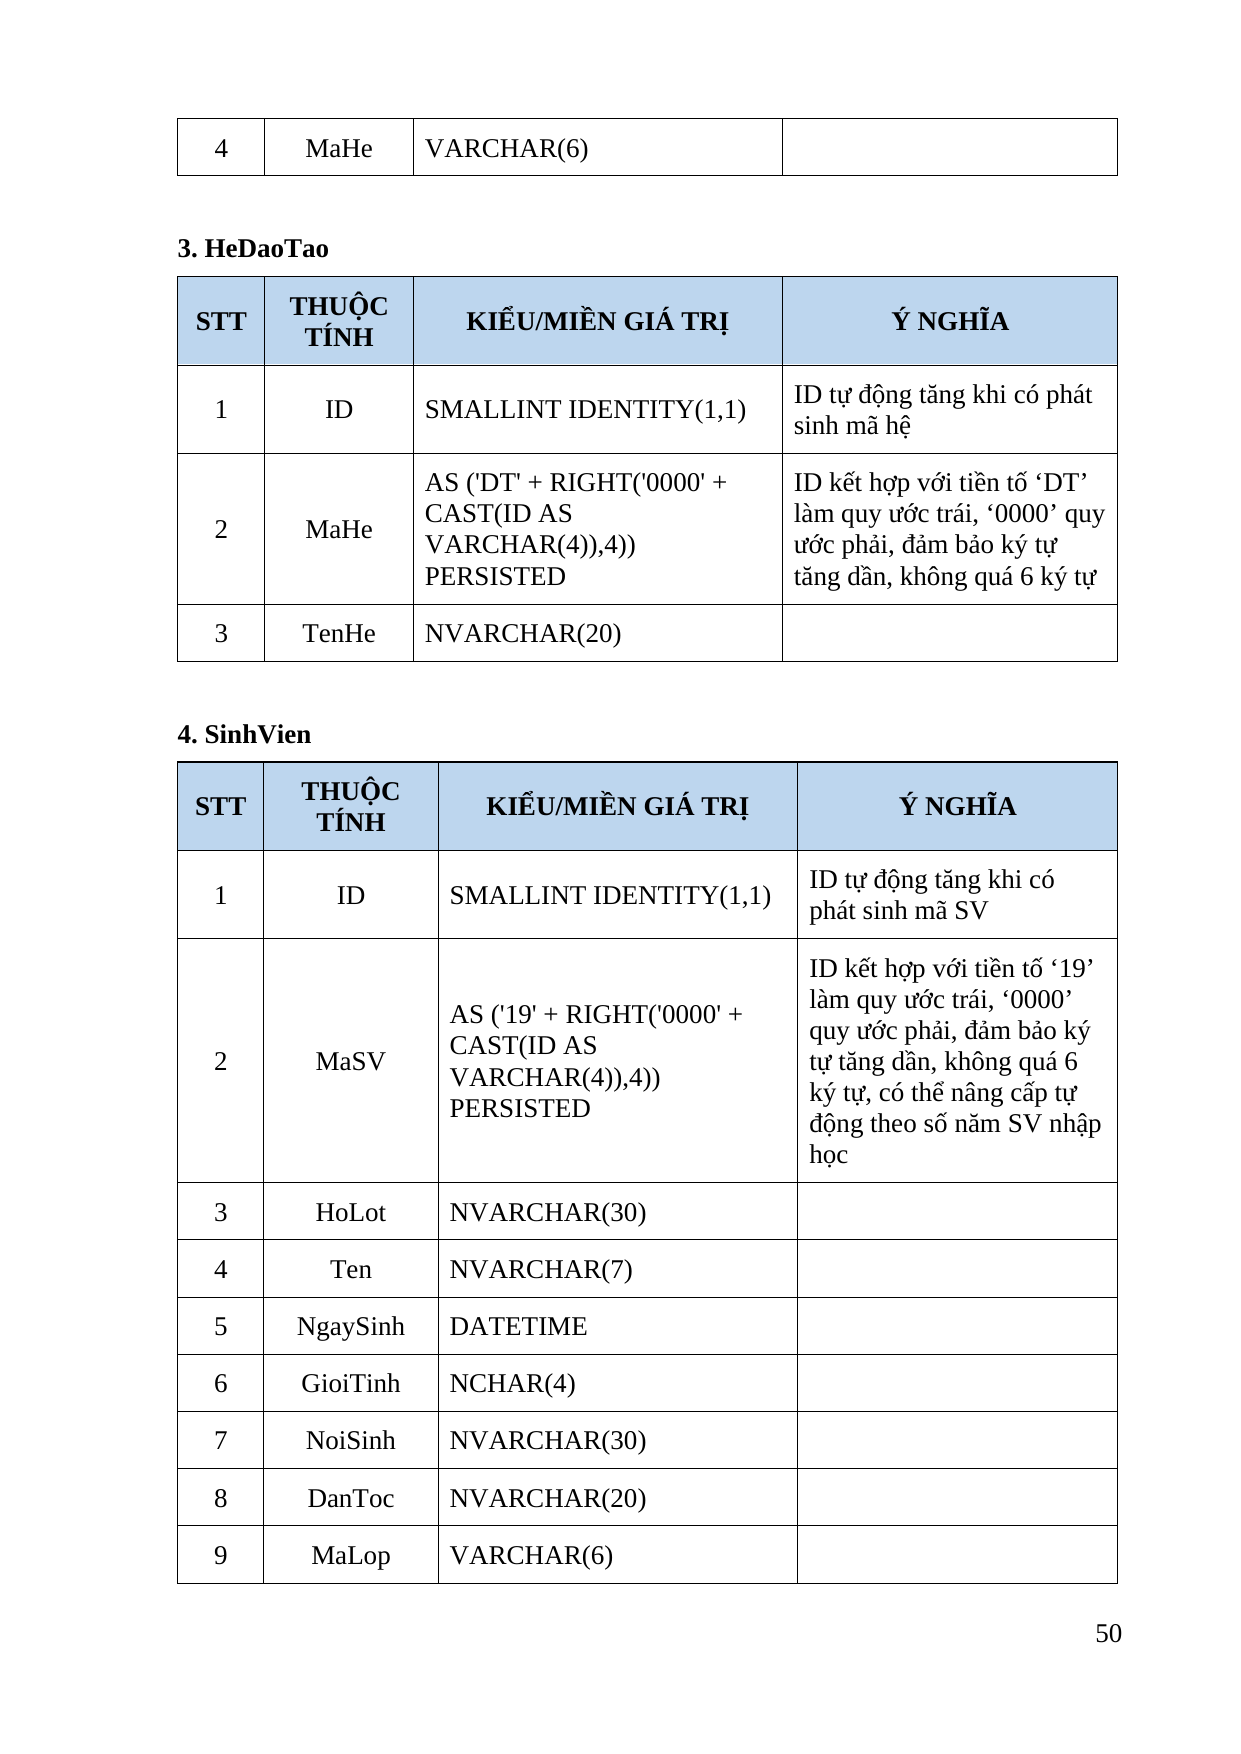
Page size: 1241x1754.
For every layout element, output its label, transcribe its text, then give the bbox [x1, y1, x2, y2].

table_cell ID kết hợp với tiền tố ‘DT’ làm quy ước trái, ‘0000’ quy ước phải, đảm bảo ký tự tăng dần, không quá 6 ký tự [783, 454, 1117, 603]
table_cell SMALLINT IDENTITY(1,1) [414, 366, 782, 453]
table_cell [798, 1240, 1117, 1297]
table_cell [798, 1183, 1117, 1239]
table_cell HoLot [264, 1183, 438, 1239]
table_cell NoiSinh [264, 1412, 438, 1468]
table_cell NVARCHAR(30) [439, 1183, 797, 1239]
table_cell 1 [178, 851, 263, 938]
table_cell TenHe [265, 605, 413, 661]
table_cell 2 [178, 939, 263, 1182]
table_cell [783, 119, 1117, 175]
table_header KIỂU/MIỀN GIÁ TRỊ [414, 277, 782, 364]
table_cell DATETIME [439, 1298, 797, 1354]
text 4. SinhVien [177, 718, 1122, 749]
table_header STT [178, 277, 264, 364]
table_cell SMALLINT IDENTITY(1,1) [439, 851, 797, 938]
table_cell 6 [178, 1355, 263, 1411]
table_cell 5 [178, 1298, 263, 1354]
table_cell 4 [178, 1240, 263, 1297]
table_cell [783, 605, 1117, 661]
table_cell 9 [178, 1526, 263, 1582]
table_cell 3 [178, 1183, 263, 1239]
table_header Ý NGHĨA [783, 277, 1117, 364]
table_header THUỘC TÍNH [264, 763, 438, 850]
table_cell [798, 1412, 1117, 1468]
table_cell NVARCHAR(7) [439, 1240, 797, 1297]
table_cell NCHAR(4) [439, 1355, 797, 1411]
table_cell MaSV [264, 939, 438, 1182]
table_cell AS ('DT' + RIGHT('0000' + CAST(ID AS VARCHAR(4)),4)) PERSISTED [414, 454, 782, 603]
table_cell [798, 1469, 1117, 1525]
table_cell VARCHAR(6) [414, 119, 782, 175]
table_cell NVARCHAR(30) [439, 1412, 797, 1468]
table_cell NVARCHAR(20) [414, 605, 782, 661]
table_cell ID [264, 851, 438, 938]
table_cell VARCHAR(6) [439, 1526, 797, 1582]
table_cell [798, 1526, 1117, 1582]
table_cell NgaySinh [264, 1298, 438, 1354]
table_header THUỘC TÍNH [265, 277, 413, 364]
table_cell MaLop [264, 1526, 438, 1582]
table_cell MaHe [265, 119, 413, 175]
table_cell ID kết hợp với tiền tố ‘19’ làm quy ước trái, ‘0000’ quy ước phải, đảm bảo ký tự tăng dần, không quá 6 ký tự, có thể nâng cấp tự động theo số năm SV nhập học [798, 939, 1117, 1182]
text 3. HeDaoTao [177, 232, 1122, 264]
table_cell [798, 1355, 1117, 1411]
table_cell ID [265, 366, 413, 453]
table_cell MaHe [265, 454, 413, 603]
table_cell 3 [178, 605, 264, 661]
table_cell ID tự động tăng khi có phát sinh mã hệ [783, 366, 1117, 453]
table_cell NVARCHAR(20) [439, 1469, 797, 1525]
table_cell 1 [178, 366, 264, 453]
table_header Ý NGHĨA [798, 763, 1117, 850]
table_header KIỂU/MIỀN GIÁ TRỊ [439, 763, 797, 850]
table_cell 7 [178, 1412, 263, 1468]
table_header STT [178, 763, 263, 850]
table_cell ID tự động tăng khi có phát sinh mã SV [798, 851, 1117, 938]
table_cell GioiTinh [264, 1355, 438, 1411]
table_cell 4 [178, 119, 264, 175]
table_cell DanToc [264, 1469, 438, 1525]
table_cell Ten [264, 1240, 438, 1297]
table_cell AS ('19' + RIGHT('0000' + CAST(ID AS VARCHAR(4)),4)) PERSISTED [439, 939, 797, 1182]
table_cell 8 [178, 1469, 263, 1525]
table_cell [798, 1298, 1117, 1354]
table_cell 2 [178, 454, 264, 603]
